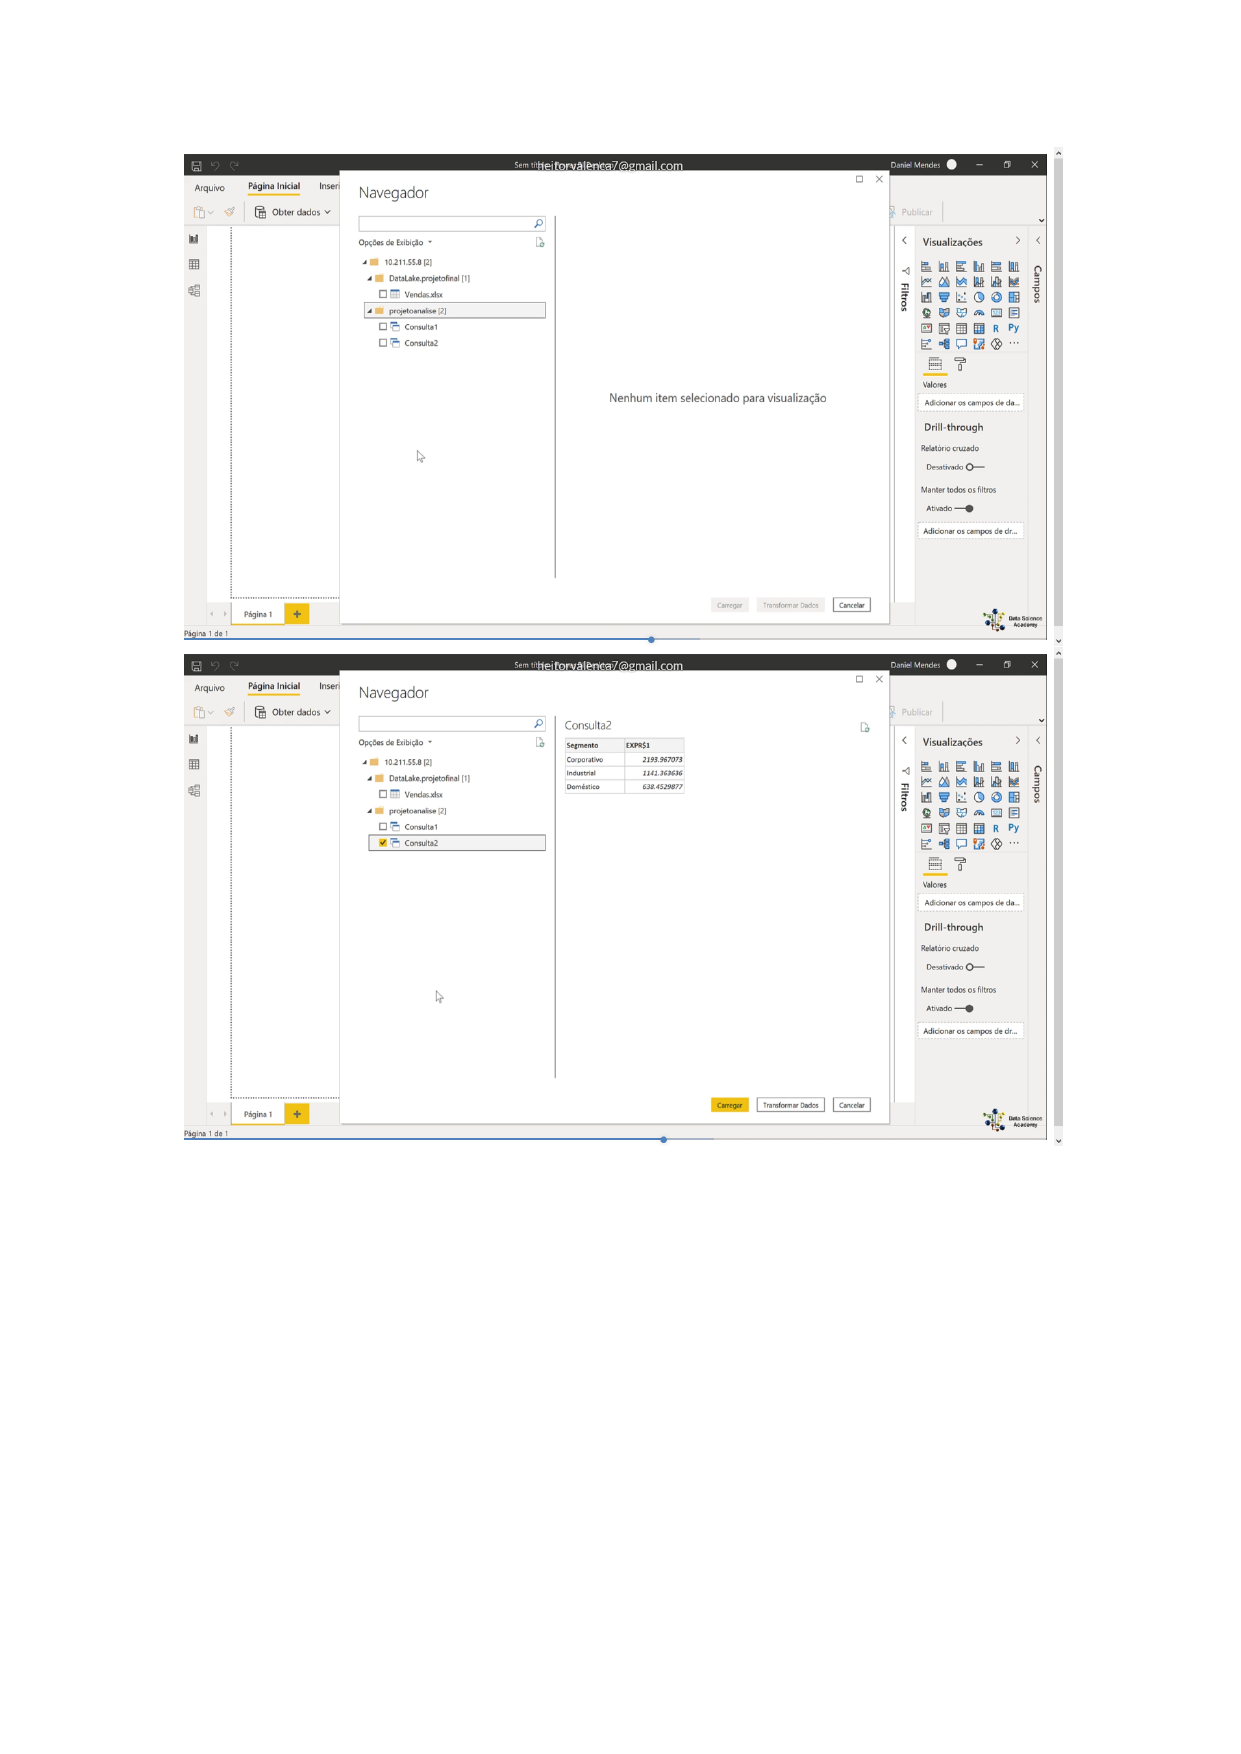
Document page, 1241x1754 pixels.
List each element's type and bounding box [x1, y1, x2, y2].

picture [177, 147, 1063, 646]
picture [177, 647, 1063, 1146]
